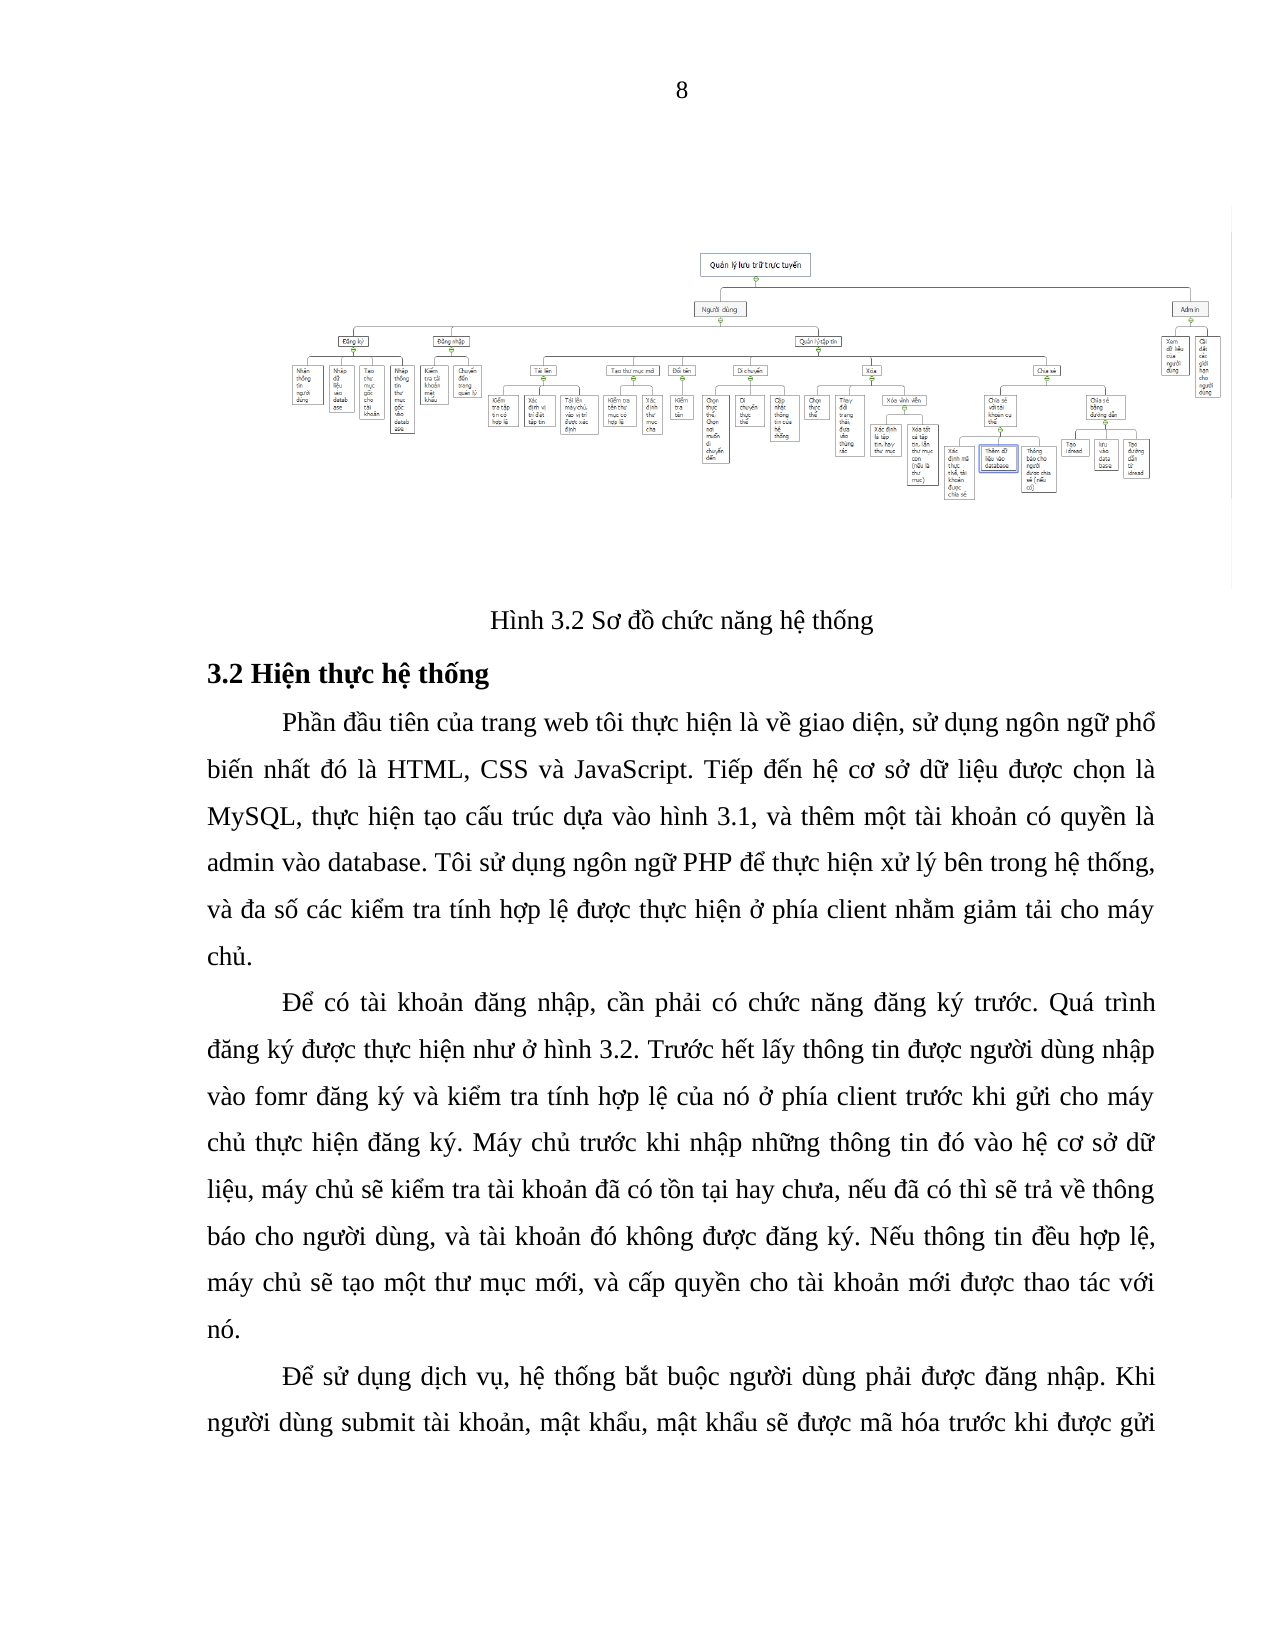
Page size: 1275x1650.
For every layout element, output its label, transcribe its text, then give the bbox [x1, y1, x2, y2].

picture [281, 206, 1232, 589]
text 3.2 Hiện thực hệ thống [207, 656, 1157, 690]
text Để có tài khoản đăng nhập, cần phải có chức năng đăng ký trước. Quá trình đăng ký được thực hiện như ở hình 3.2. Trước hết lấy thông tin được người dùng nhập vào fomr đăng ký và kiểm tra tính hợp lệ của nó ở phía client trước khi gửi cho máy chủ thực hiện đăng ký. Máy chủ trước khi nhập những thông tin đó vào hệ cơ sở dữ liệu, máy chủ sẽ kiểm tra tài khoản đã có tồn tại hay chưa, nếu đã có thì sẽ trả về thông báo cho người dùng, và tài khoản đó không được đăng ký. Nếu thông tin đều hợp lệ, máy chủ sẽ tạo một thư mục mới, và cấp quyền cho tài khoản mới được thao tác với nó. [207, 986, 1157, 1344]
text Phần đầu tiên của trang web tôi thực hiện là về giao diện, sử dụng ngôn ngữ phổ biến nhất đó là HTML, CSS và JavaScript. Tiếp đến hệ cơ sở dữ liệu được chọn là MySQL, thực hiện tạo cấu trúc dựa vào hình 3.1, và thêm một tài khoản có quyền là admin vào database. Tôi sử dụng ngôn ngữ PHP để thực hiện xử lý bên trong hệ thống, và đa số các kiểm tra tính hợp lệ được thực hiện ở phía client nhằm giảm tải cho máy chủ. [207, 706, 1157, 971]
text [207, 1360, 1157, 1438]
text Hình 3.2 Sơ đồ chức năng hệ thống [207, 604, 1157, 635]
